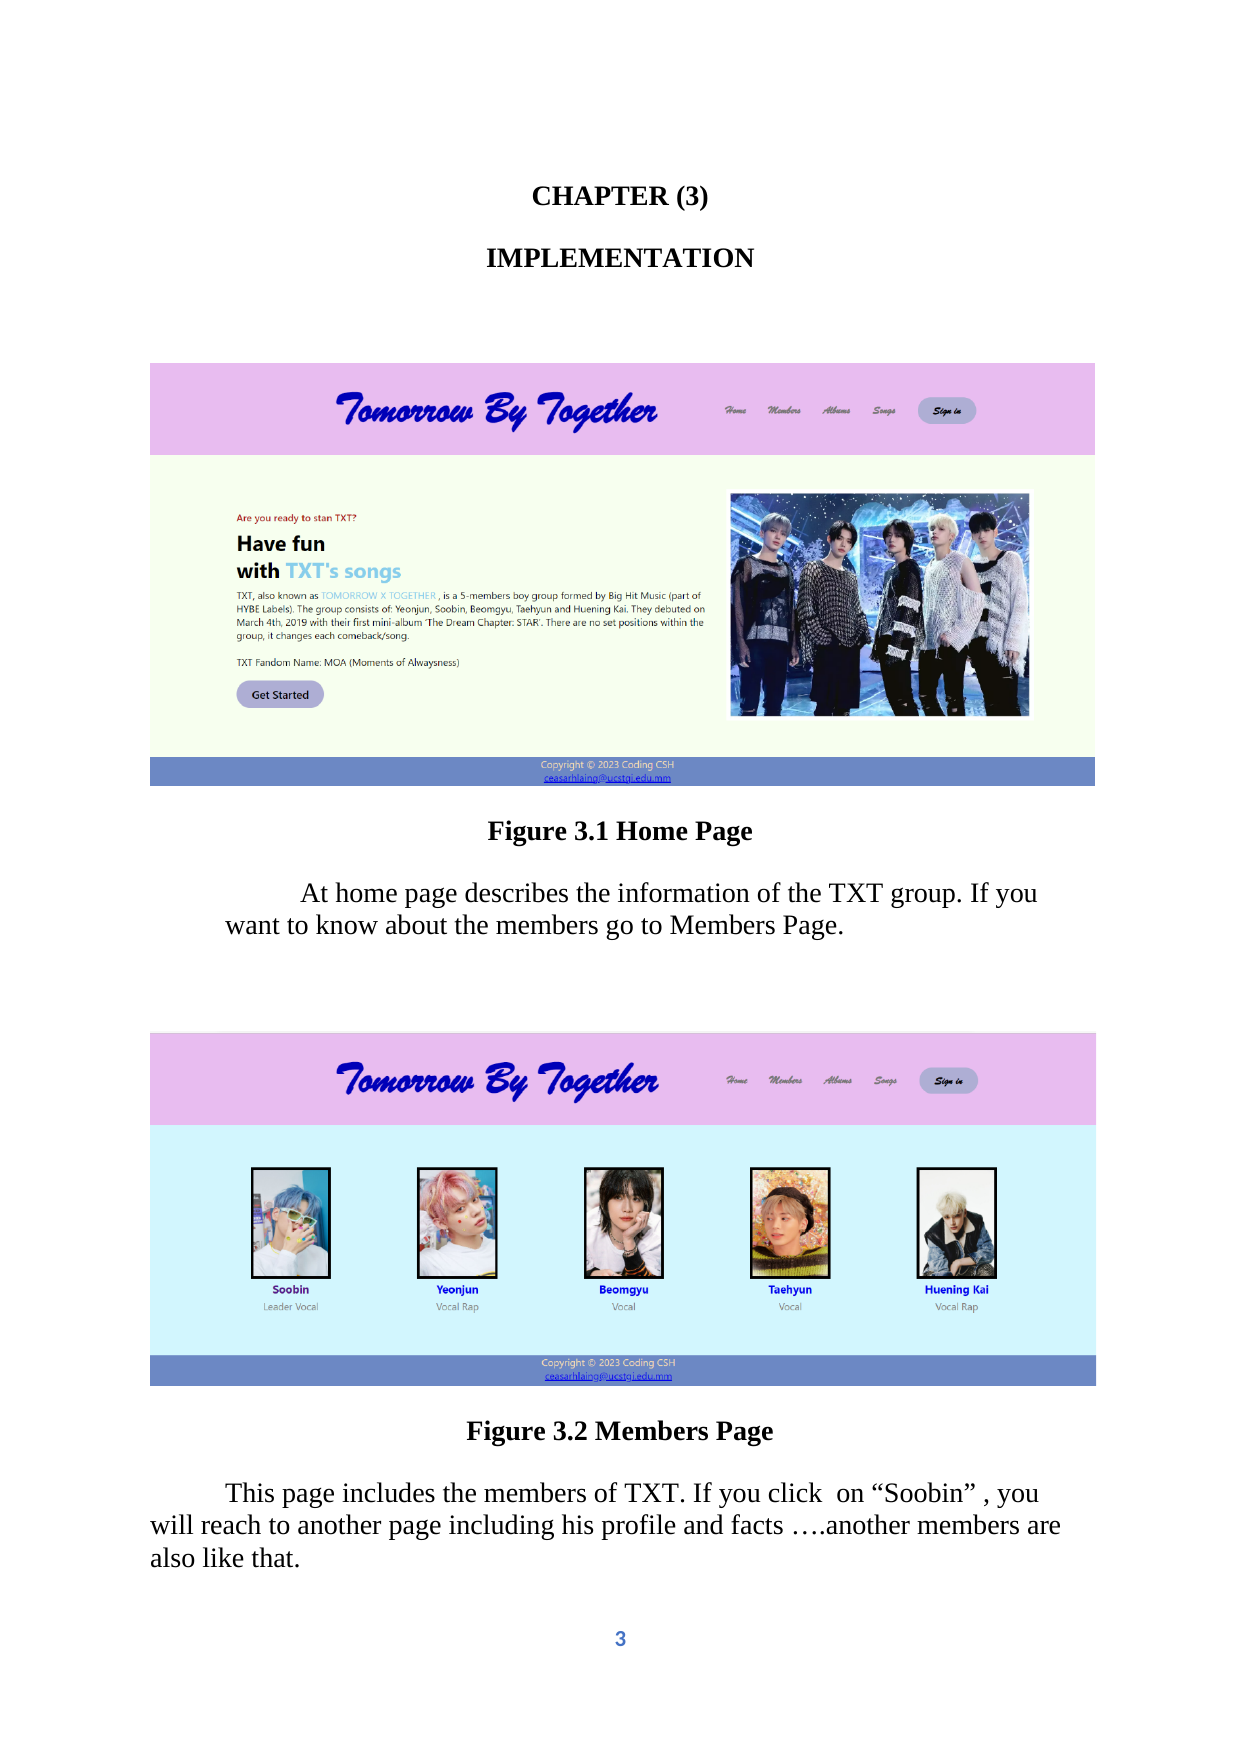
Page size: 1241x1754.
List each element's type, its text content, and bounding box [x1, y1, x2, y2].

text This page includes the members of TXT. If you click on “Soobin” , you will reach to another page including his profile and facts ….another members are also like that. [150, 1476, 1090, 1573]
text Figure 3.2 Members Page [150, 1414, 1090, 1447]
picture [150, 363, 1095, 786]
text At home page describes the information of the TXT group. If you want to know about the members go to Members Page. [225, 876, 1090, 941]
picture [150, 1031, 1097, 1386]
text CHAPTER (3) [150, 179, 1090, 212]
text IMPLEMENTATION [150, 241, 1090, 273]
text Figure 3.1 Home Page [150, 814, 1090, 847]
